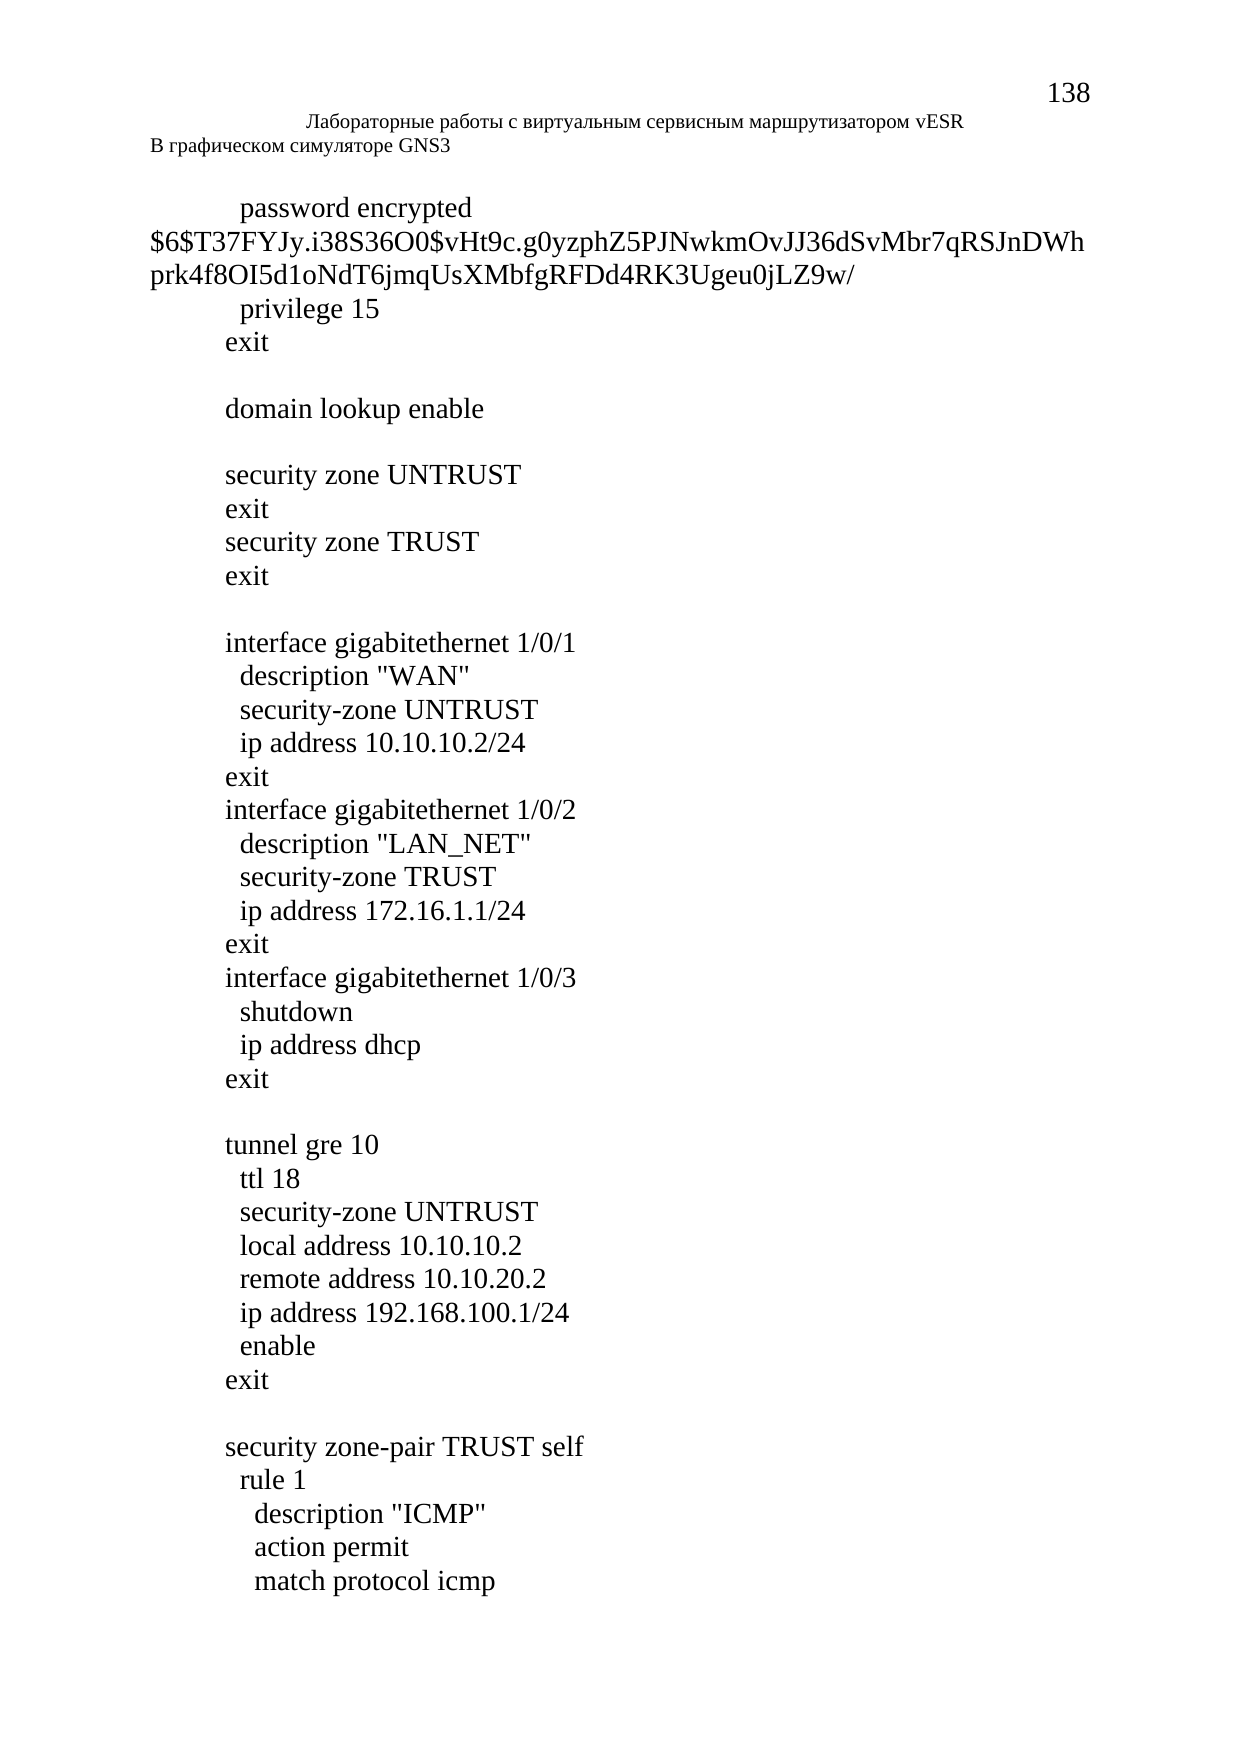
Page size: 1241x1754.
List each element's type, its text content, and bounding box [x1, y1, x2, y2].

text interface gigabitethernet 1/0/1 [150, 625, 1090, 658]
text interface gigabitethernet 1/0/2 [150, 792, 1090, 826]
text password encrypted $6$T37FYJy.i38S36O0$vHt9c.g0yzphZ5PJNwkmOvJJ36dSvMbr7qRSJnDWhprk4f8OI5d1oNdT6jmqUsXMbfgRFDd4RK3Ugeu0jLZ9w/ [150, 190, 1090, 291]
text interface gigabitethernet 1/0/3 [150, 960, 1090, 994]
text exit [150, 324, 1090, 358]
text exit [150, 759, 1090, 792]
text ip address 10.10.10.2/24 [150, 725, 1090, 759]
text shutdown [150, 994, 1090, 1027]
text description "WAN" [150, 658, 1090, 692]
text ip address 172.16.1.1/24 [150, 893, 1090, 927]
text security zone TRUST [150, 524, 1090, 558]
text security-zone TRUST [150, 859, 1090, 893]
text exit [150, 491, 1090, 524]
text security-zone UNTRUST [150, 692, 1090, 725]
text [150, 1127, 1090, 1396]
text domain lookup enable [150, 391, 1090, 424]
text exit [150, 927, 1090, 960]
text description "LAN_NET" [150, 826, 1090, 859]
text security zone UNTRUST [150, 457, 1090, 491]
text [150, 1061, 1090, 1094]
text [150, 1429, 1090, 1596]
text exit [150, 558, 1090, 592]
text ip address dhcp [150, 1027, 1090, 1061]
text privilege 15 [150, 291, 1090, 324]
